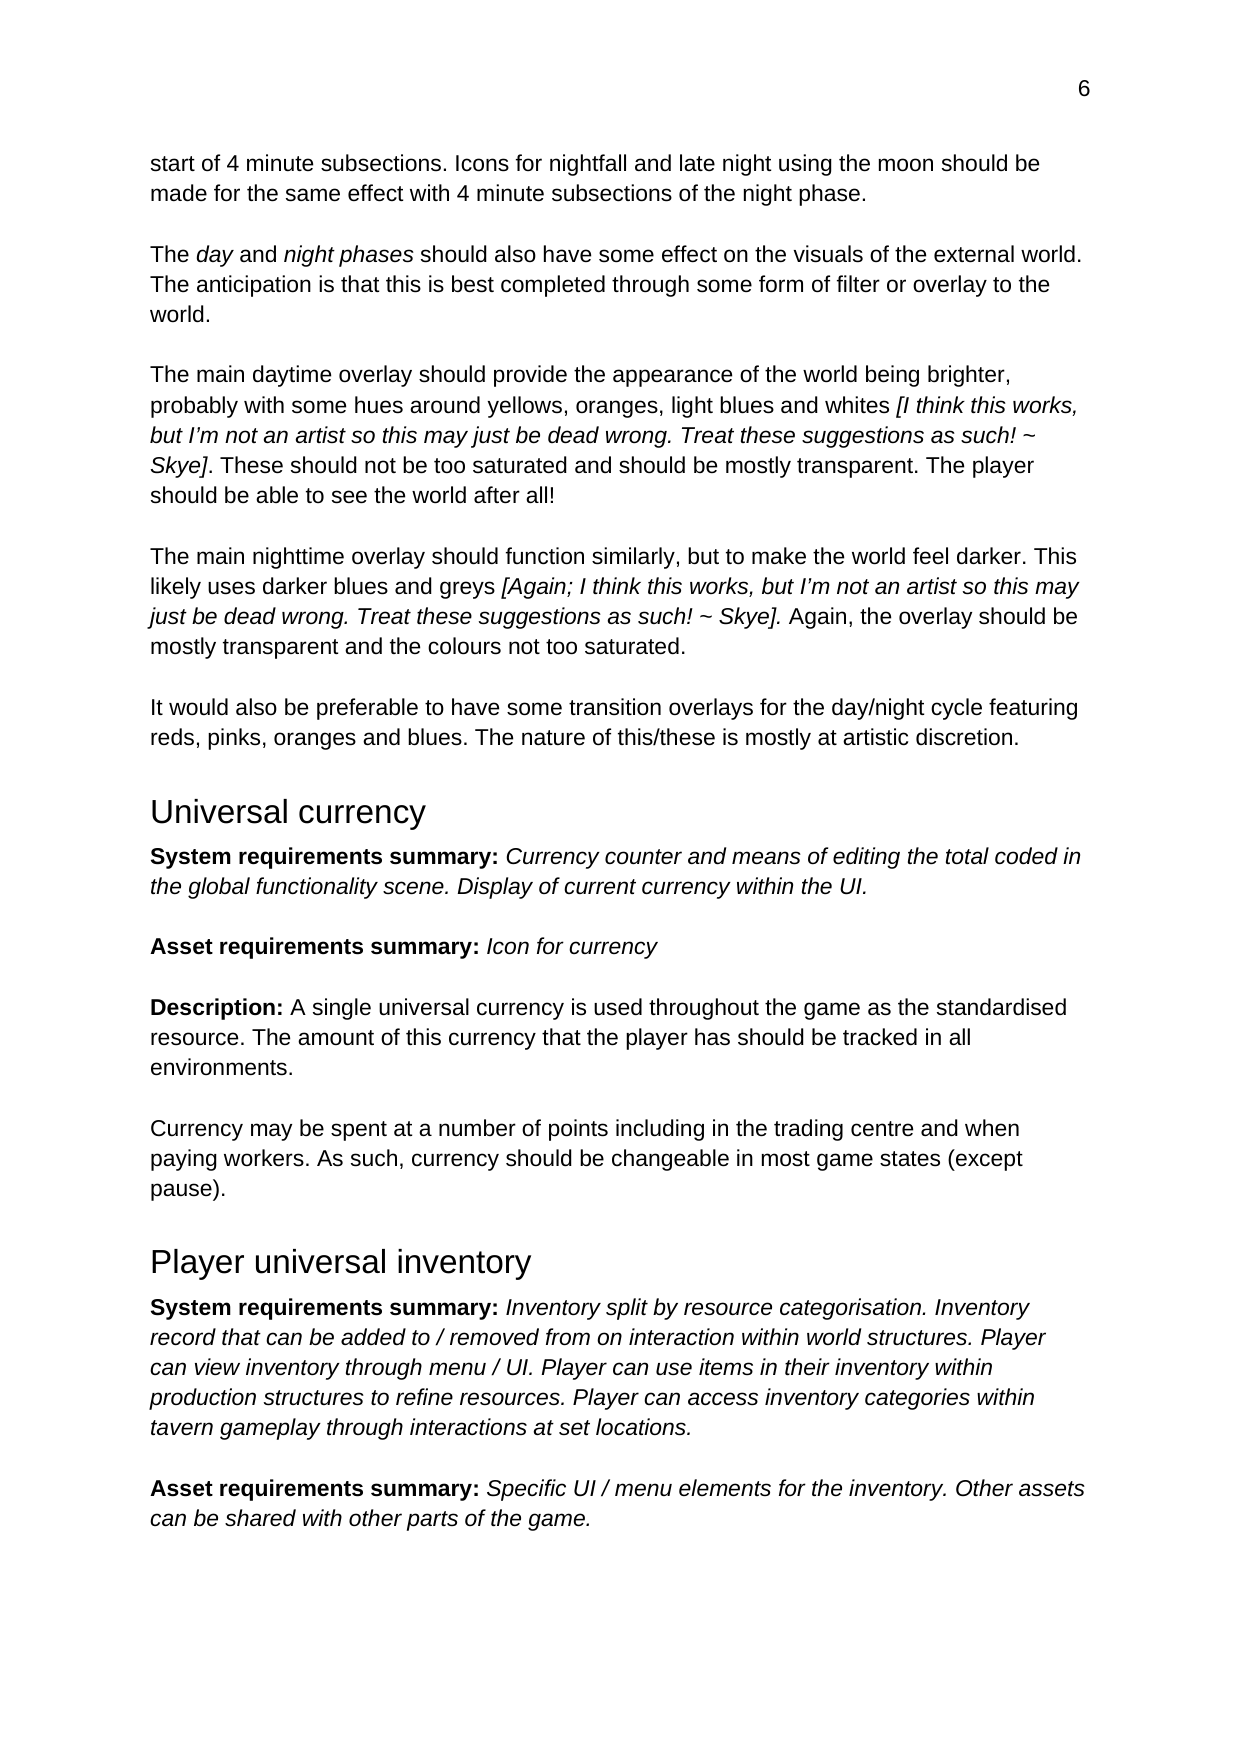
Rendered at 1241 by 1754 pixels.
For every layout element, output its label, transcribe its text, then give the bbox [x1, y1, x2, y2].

text The main nighttime overlay should function similarly, but to make the world feel darker. This likely uses darker blues and greys [Again; I think this works, but I’m not an artist so this may just be dead wrong. Treat these suggestions as such! ~ Skye]. Again, the overlay should be mostly transparent and the colours not too saturated. [150, 543, 1090, 660]
text System requirements summary: Currency counter and means of editing the total coded in the global functionality scene. Display of current currency within the UI. [150, 843, 1090, 899]
text The day and night phases should also have some effect on the visuals of the external world. The anticipation is that this is best completed through some form of filter or overlay to the world. [150, 241, 1090, 327]
text Currency may be spent at a number of points including in the trading centre and when paying workers. As such, currency should be changeable in most game states (except pause). [150, 1114, 1090, 1201]
text System requirements summary: Inventory split by resource categorisation. Inventory record that can be added to / removed from on interaction within world structures. Player can view inventory through menu / UI. Player can use items in their inventory within production structures to refine resources. Player can access inventory categories within tavern gameplay through interactions at set locations. [150, 1293, 1090, 1441]
text Asset requirements summary: Specific UI / menu elements for the inventory. Other assets can be shared with other parts of the game. [150, 1475, 1090, 1531]
subtitle Universal currency [150, 792, 1090, 830]
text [150, 150, 1090, 207]
text It would also be preferable to have some transition overlays for the day/night cycle featuring reds, pinks, oranges and blues. The nature of this/these is mostly at artistic discretion. [150, 694, 1090, 750]
text Asset requirements summary: Icon for currency [150, 933, 1090, 959]
text The main daytime overlay should provide the appearance of the world being brighter, probably with some hues around yellows, oranges, light blues and whites [I think this works, but I’m not an artist so this may just be dead wrong. Treat these suggestions as such! ~ Skye]. These should not be too saturated and should be mostly transparent. The player should be able to see the world after all! [150, 361, 1090, 509]
text Description: A single universal currency is used throughout the game as the standardised resource. The amount of this currency that the player has should be tracked in all environments. [150, 994, 1090, 1080]
subtitle Player universal inventory [150, 1243, 1090, 1281]
